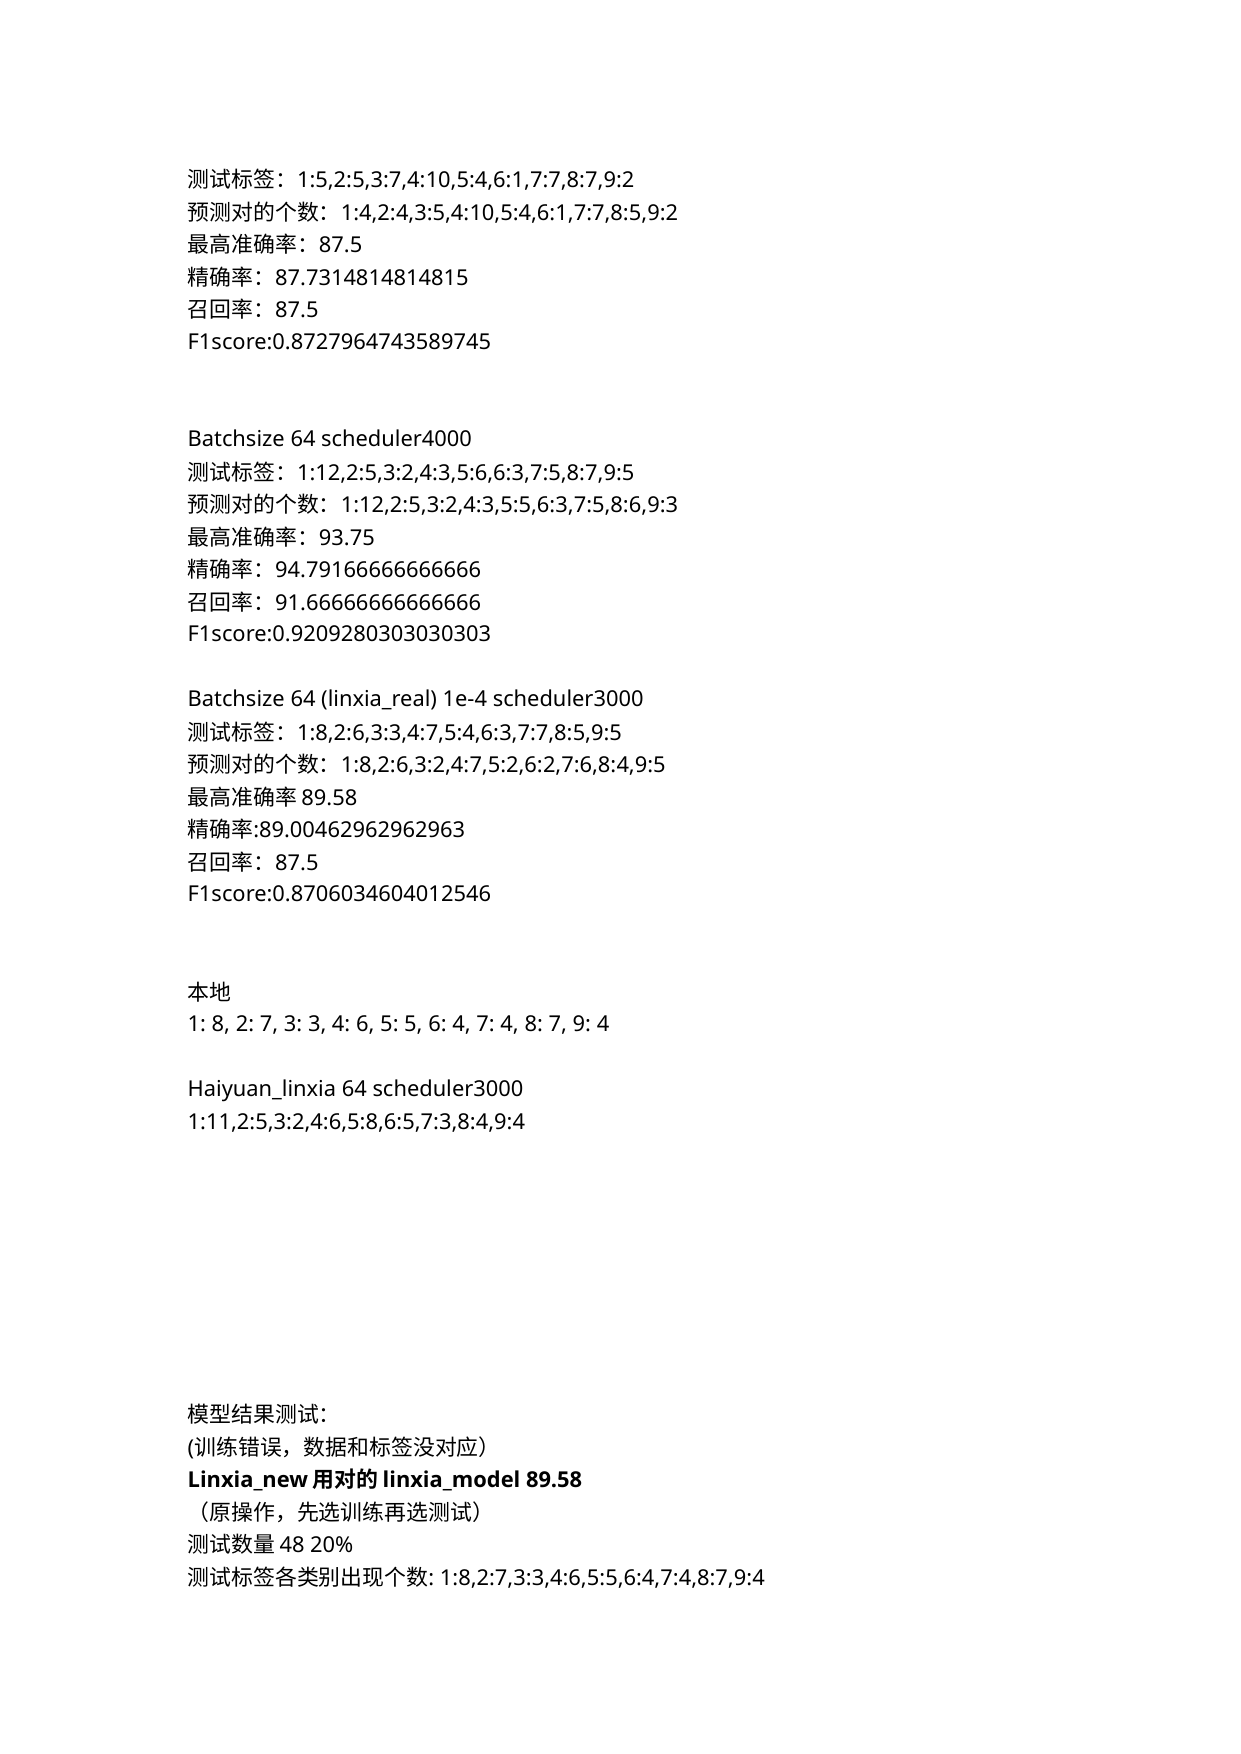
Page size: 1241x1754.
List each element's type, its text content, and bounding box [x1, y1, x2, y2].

list 预测对的个数：1:12,2:5,3:2,4:3,5:5,6:3,7:5,8:6,9:3 [187, 487, 1053, 519]
list 召回率：91.66666666666666 [187, 584, 1053, 617]
list 最高准确率：87.5 [187, 227, 1053, 259]
list 1:11,2:5,3:2,4:6,5:8,6:5,7:3,8:4,9:4 [187, 1104, 1053, 1137]
list 预测对的个数：1:8,2:6,3:2,4:7,5:2,6:2,7:6,8:4,9:5 [187, 747, 1053, 779]
list 最高准确率89.58 [187, 779, 1053, 812]
list 测试标签：1:5,2:5,3:7,4:10,5:4,6:1,7:7,8:7,9:2 [187, 162, 1053, 194]
list 测试标签各类别出现个数: 1:8,2:7,3:3,4:6,5:5,6:4,7:4,8:7,9:4 [187, 1559, 1053, 1592]
list F1score:0.9209280303030303 [187, 617, 1053, 649]
list 召回率：87.5 [187, 292, 1053, 324]
list 最高准确率：93.75 [187, 519, 1053, 552]
list 模型结果测试： [187, 1397, 1053, 1429]
list 精确率：87.7314814814815 [187, 259, 1053, 292]
list 测试标签：1:12,2:5,3:2,4:3,5:6,6:3,7:5,8:7,9:5 [187, 454, 1053, 487]
list Haiyuan_linxia 64 scheduler3000 [187, 1072, 1053, 1104]
list 精确率:89.00462962962963 [187, 812, 1053, 844]
list （原操作，先选训练再选测试） [187, 1494, 1053, 1527]
list Batchsize 64 scheduler4000 [187, 422, 1053, 454]
list 测试数量48 20% [187, 1527, 1053, 1559]
list 召回率：87.5 [187, 844, 1053, 877]
list (训练错误，数据和标签没对应） [187, 1429, 1053, 1462]
list 本地 [187, 974, 1053, 1007]
list 精确率：94.79166666666666 [187, 552, 1053, 584]
list 1: 8, 2: 7, 3: 3, 4: 6, 5: 5, 6: 4, 7: 4, 8: 7, 9: 4 [187, 1007, 1053, 1039]
list 预测对的个数：1:4,2:4,3:5,4:10,5:4,6:1,7:7,8:5,9:2 [187, 194, 1053, 227]
list Batchsize 64 (linxia_real) 1e-4 scheduler3000 [187, 682, 1053, 714]
list 测试标签：1:8,2:6,3:3,4:7,5:4,6:3,7:7,8:5,9:5 [187, 714, 1053, 747]
list F1score:0.8706034604012546 [187, 877, 1053, 909]
list F1score:0.8727964743589745 [187, 324, 1053, 357]
list Linxia_new用对的linxia_model 89.58 [187, 1462, 1053, 1494]
